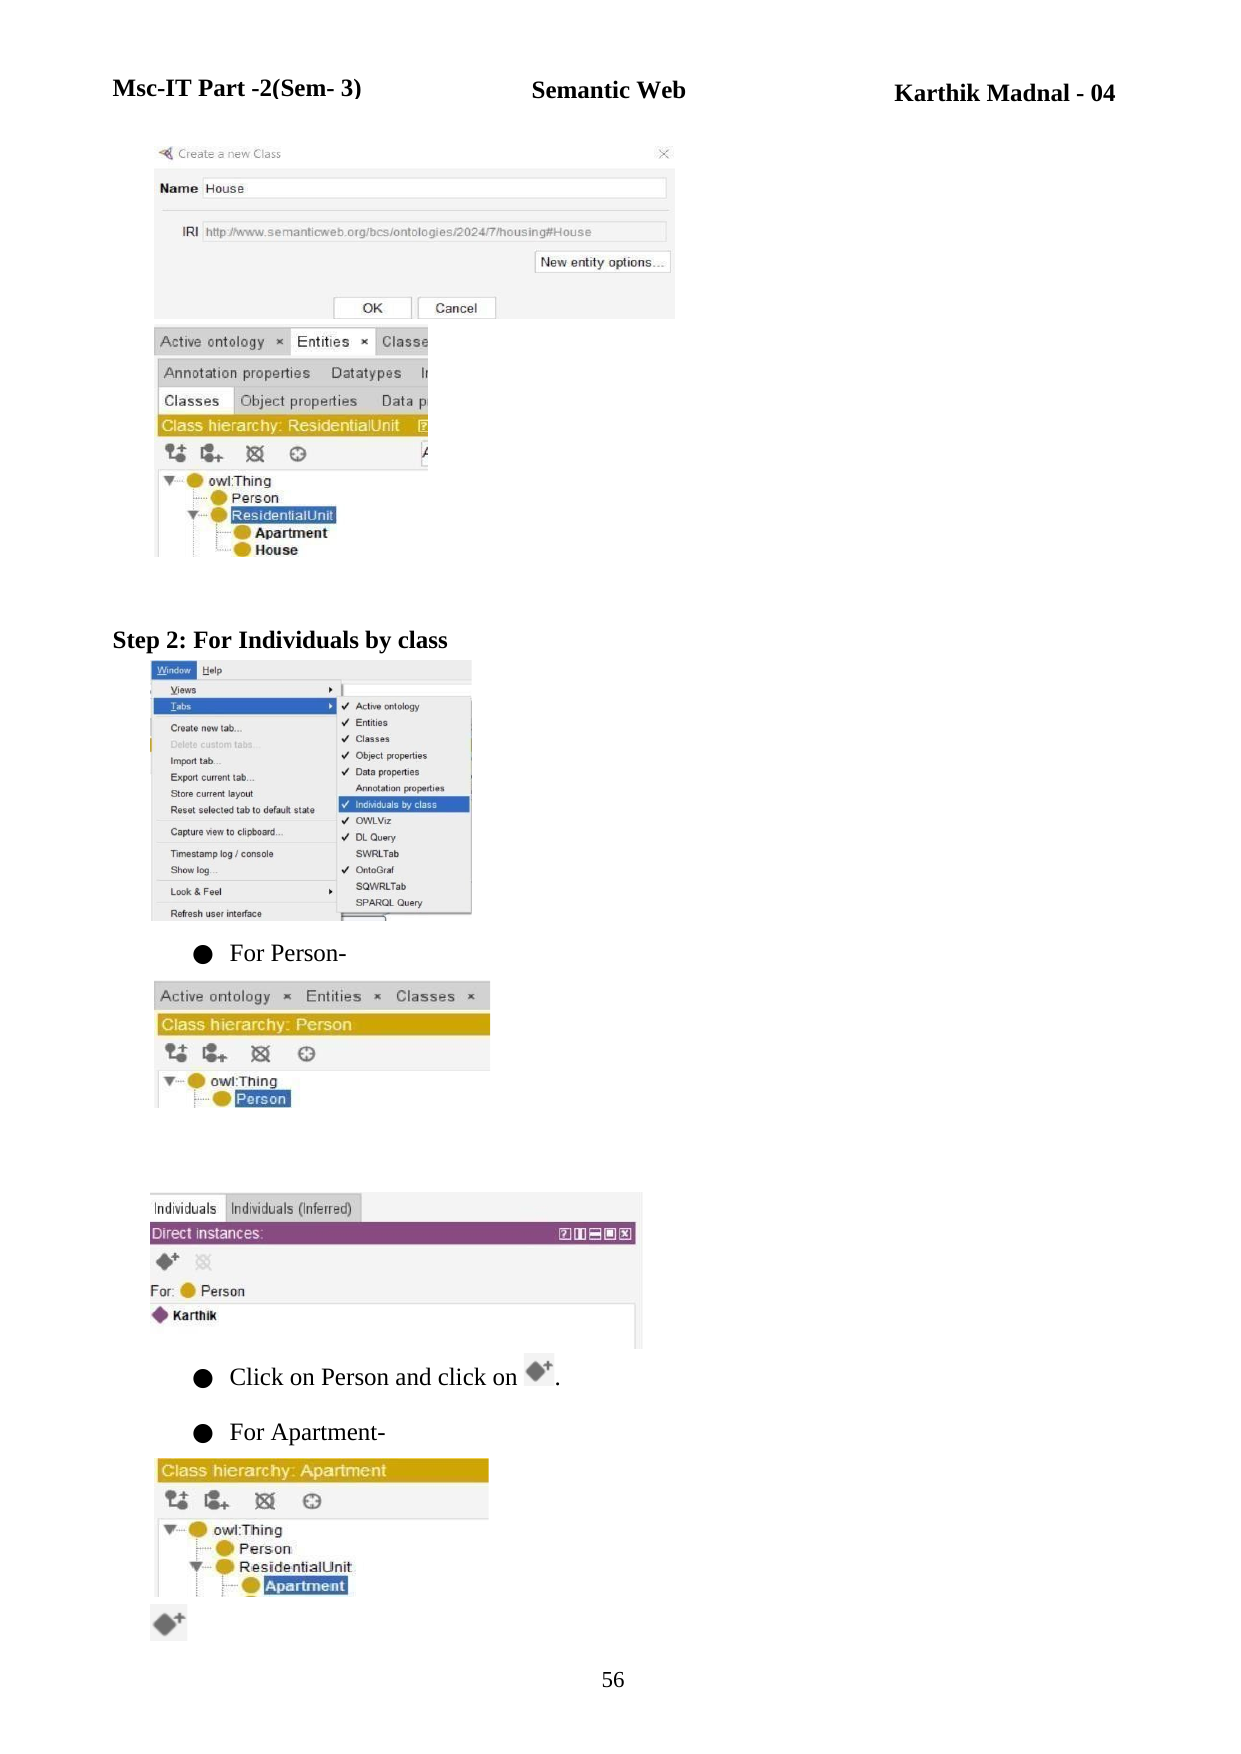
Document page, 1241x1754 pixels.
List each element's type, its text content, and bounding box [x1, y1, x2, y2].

picture [150, 1604, 188, 1641]
picture [150, 1192, 643, 1349]
list For Apartment- [192, 1403, 1134, 1455]
picture [150, 660, 472, 921]
picture [154, 980, 490, 1108]
picture [523, 1353, 555, 1386]
picture [154, 146, 675, 319]
list For Person- [192, 657, 1134, 975]
picture [154, 1458, 489, 1597]
text Step 2: For Individuals by class [112, 625, 1134, 653]
picture [154, 324, 428, 557]
